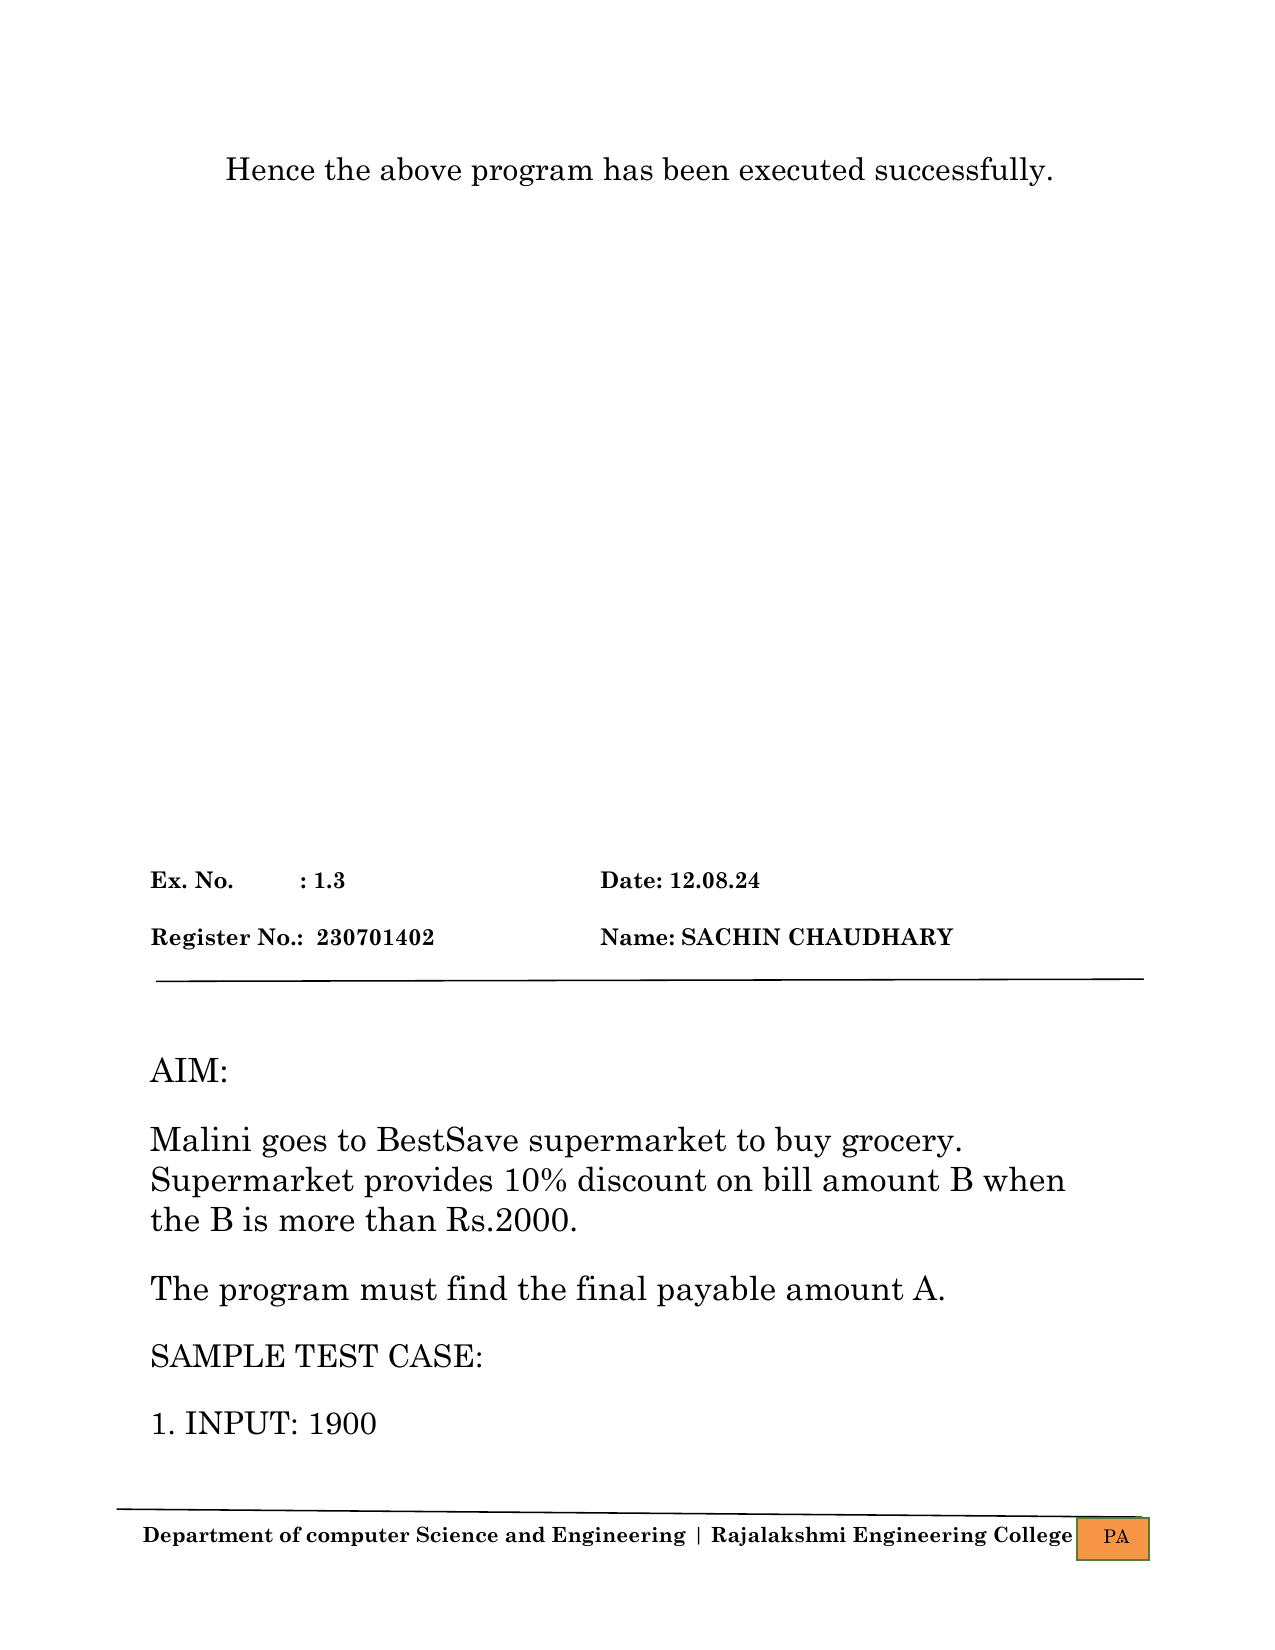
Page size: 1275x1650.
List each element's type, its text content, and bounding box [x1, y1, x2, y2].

text Ex. No. : 1.3 Date: 12.08.24 [150, 866, 1125, 894]
text SAMPLE TEST CASE: [150, 1337, 1125, 1375]
text 1. INPUT: 1900 [150, 1404, 1125, 1441]
text AIM: [150, 1049, 1125, 1089]
text Malini goes to BestSave supermarket to buy grocery. Supermarket provides 10% discount on bill amount B when the B is more than Rs.2000. [150, 1118, 1125, 1239]
text The program must find the final payable amount A. [150, 1268, 1125, 1308]
text Hence the above program has been executed successfully. [150, 150, 1125, 188]
text Register No.: 230701402 Name: SACHIN CHAUDHARY [150, 923, 1125, 951]
